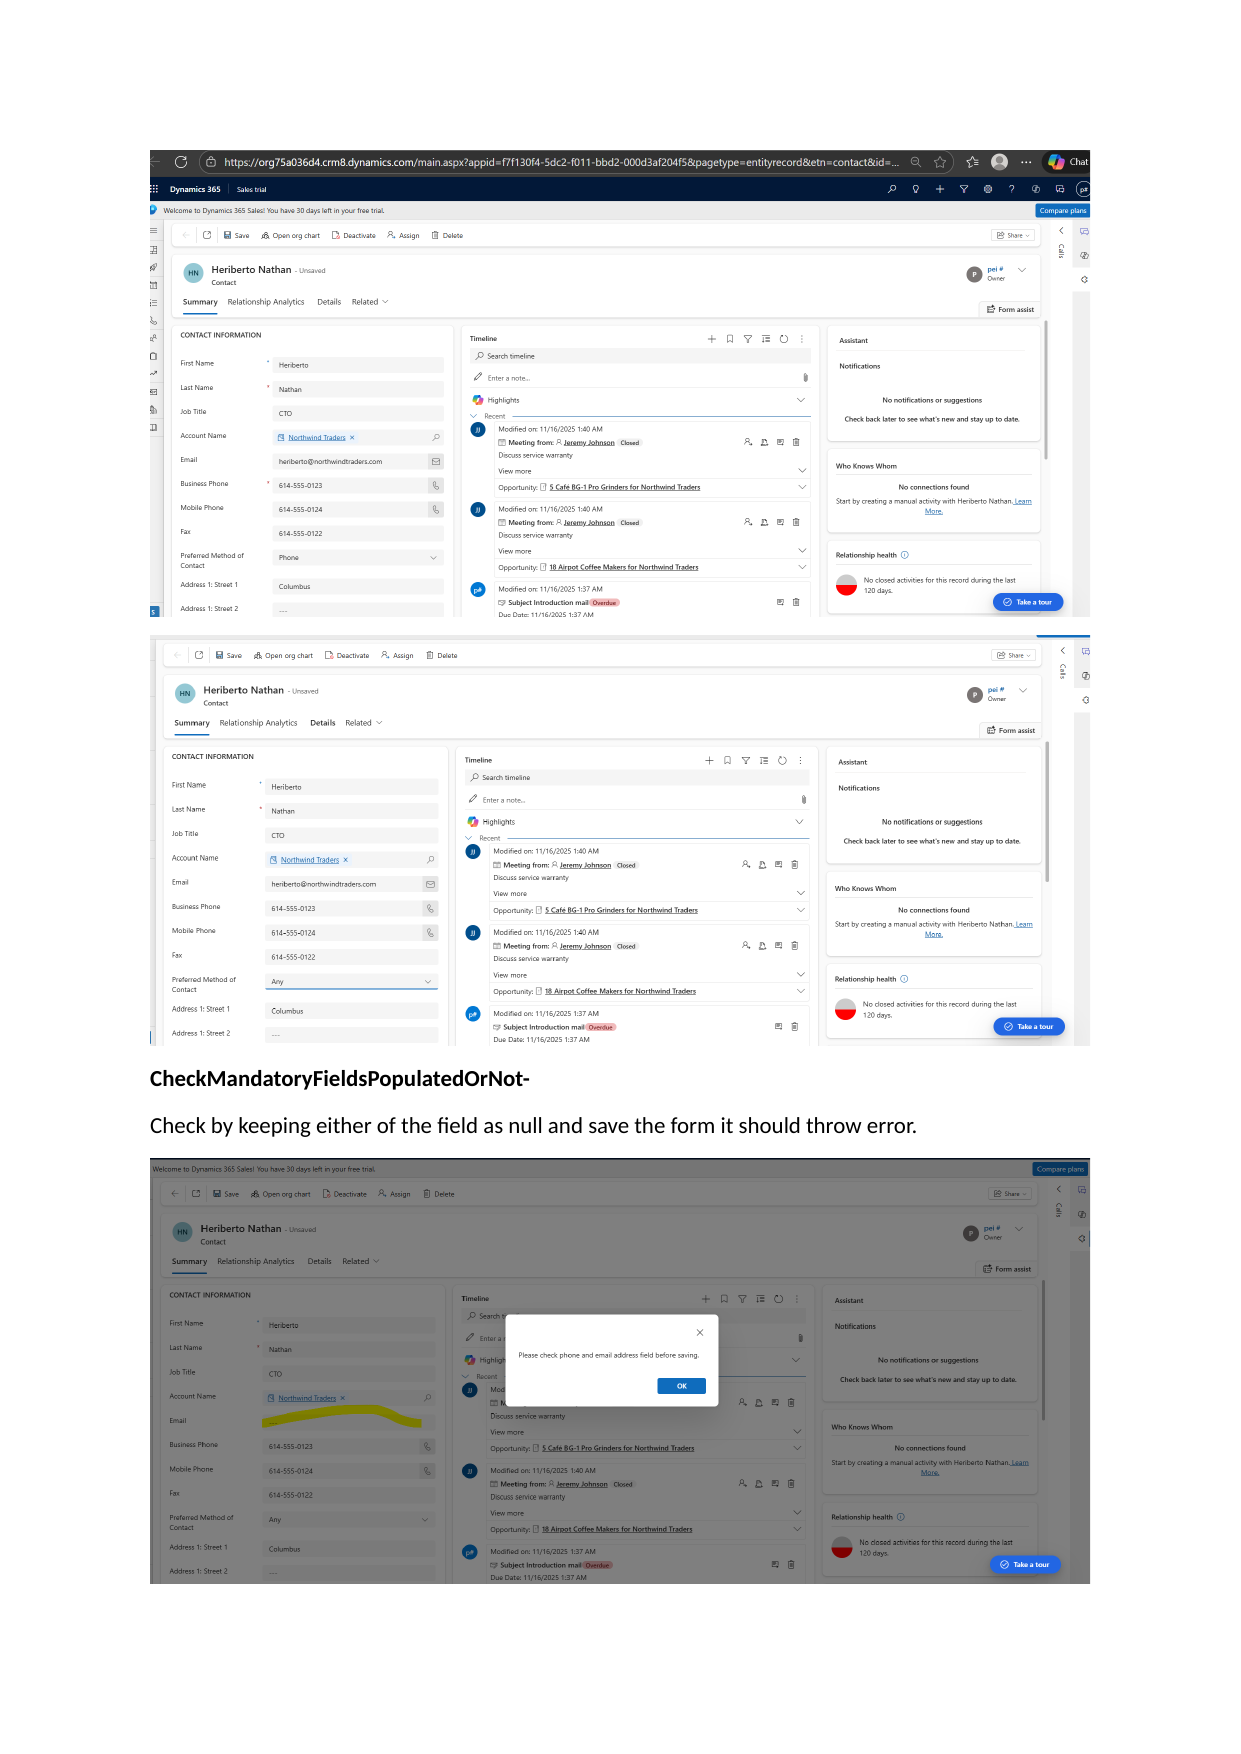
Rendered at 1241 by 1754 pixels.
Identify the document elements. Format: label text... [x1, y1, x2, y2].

picture [150, 1158, 1091, 1584]
text Check by keeping either of the field as null and save the form it should throw error. [150, 1111, 1090, 1139]
picture [150, 150, 1091, 617]
picture [150, 635, 1091, 1046]
text CheckMandatoryFieldsPopulatedOrNot- [150, 1064, 1090, 1092]
